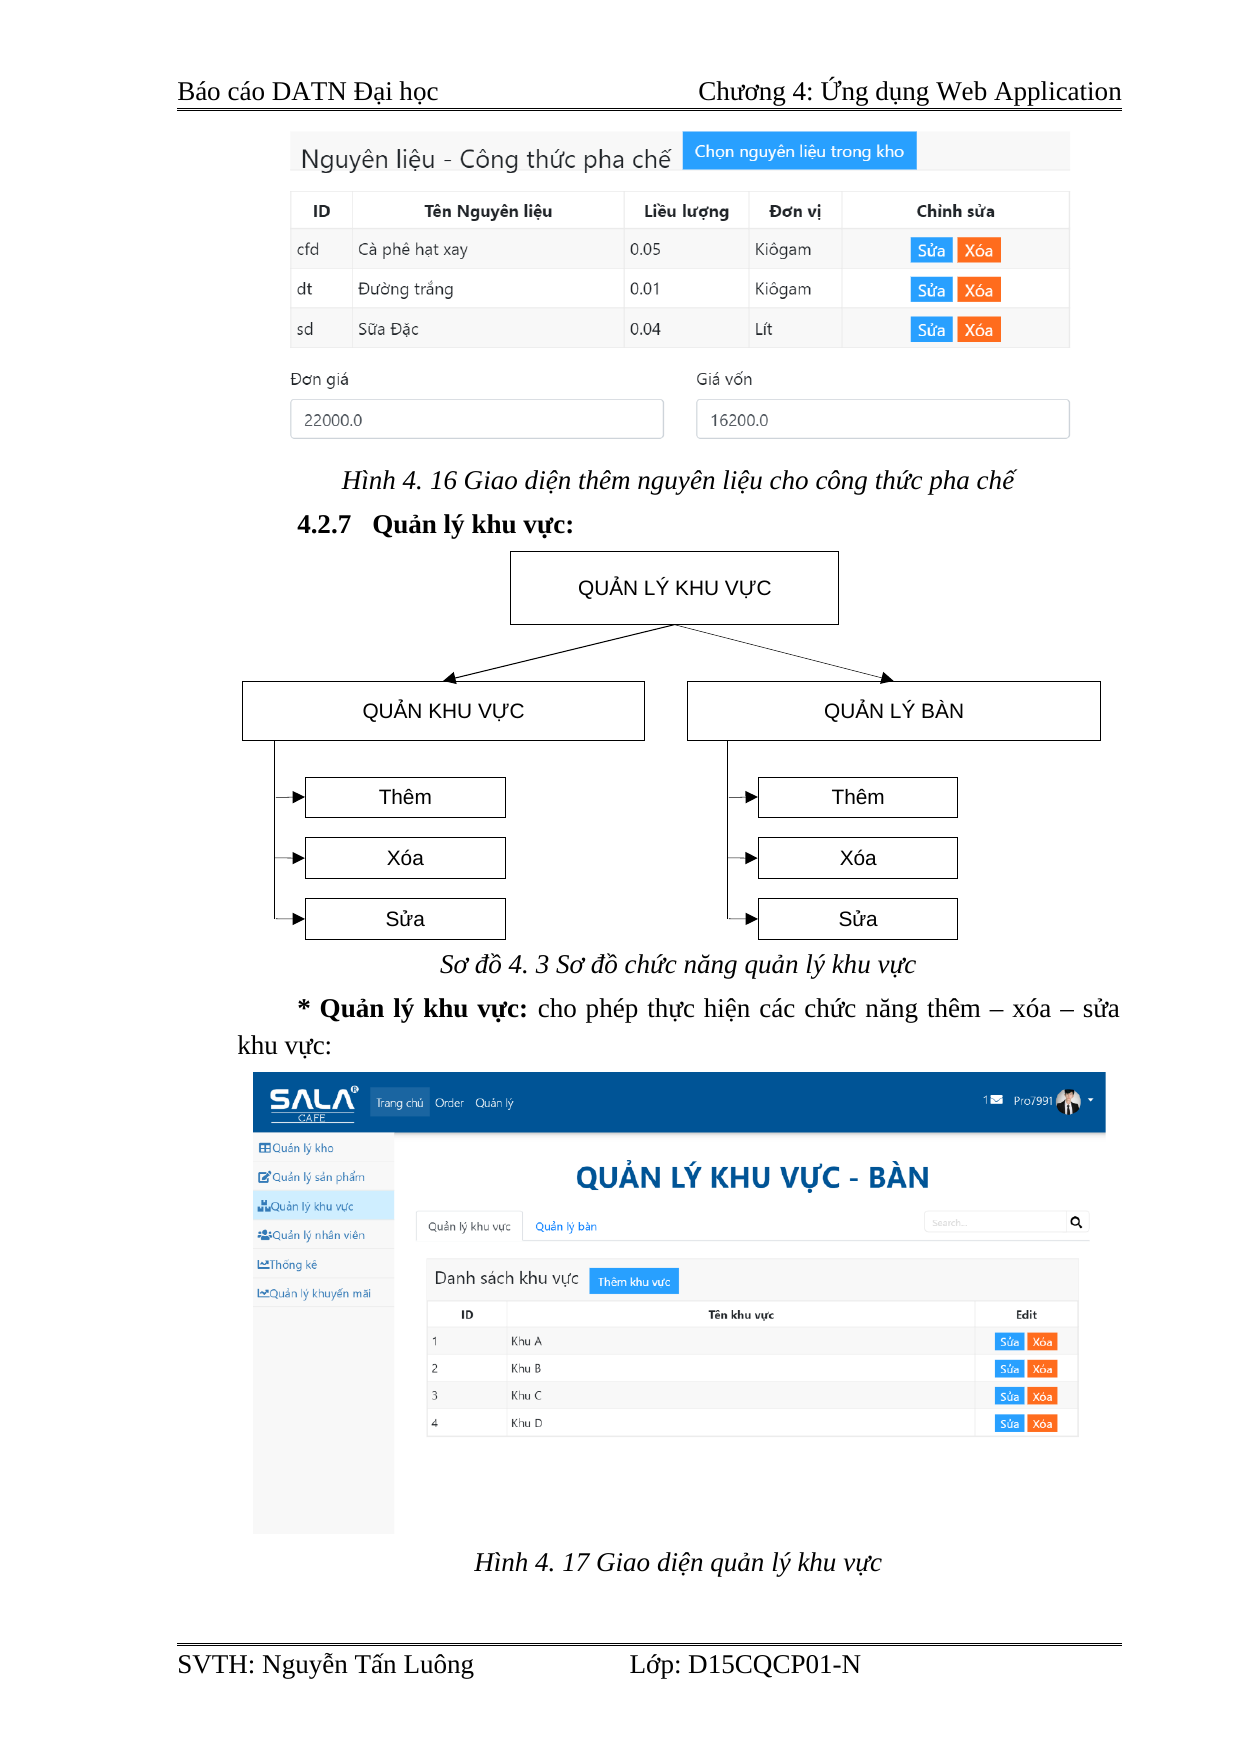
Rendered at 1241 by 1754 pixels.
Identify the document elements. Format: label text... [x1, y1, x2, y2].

text Hình 4. 17 Giao diện quản lý khu vực [237, 1546, 1122, 1577]
picture [272, 118, 1087, 452]
text Sơ đồ 4. 3 Sơ đồ chức năng quản lý khu vực [237, 948, 1122, 979]
list Quản lý khu vực: [297, 508, 1122, 539]
text Hình 4. 16 Giao diện thêm nguyên liệu cho công thức pha chế [237, 464, 1122, 495]
picture [253, 1072, 1106, 1534]
text * Quản lý khu vực: cho phép thực hiện các chức năng thêm – xóa – sửa khu vực: [237, 992, 1122, 1060]
